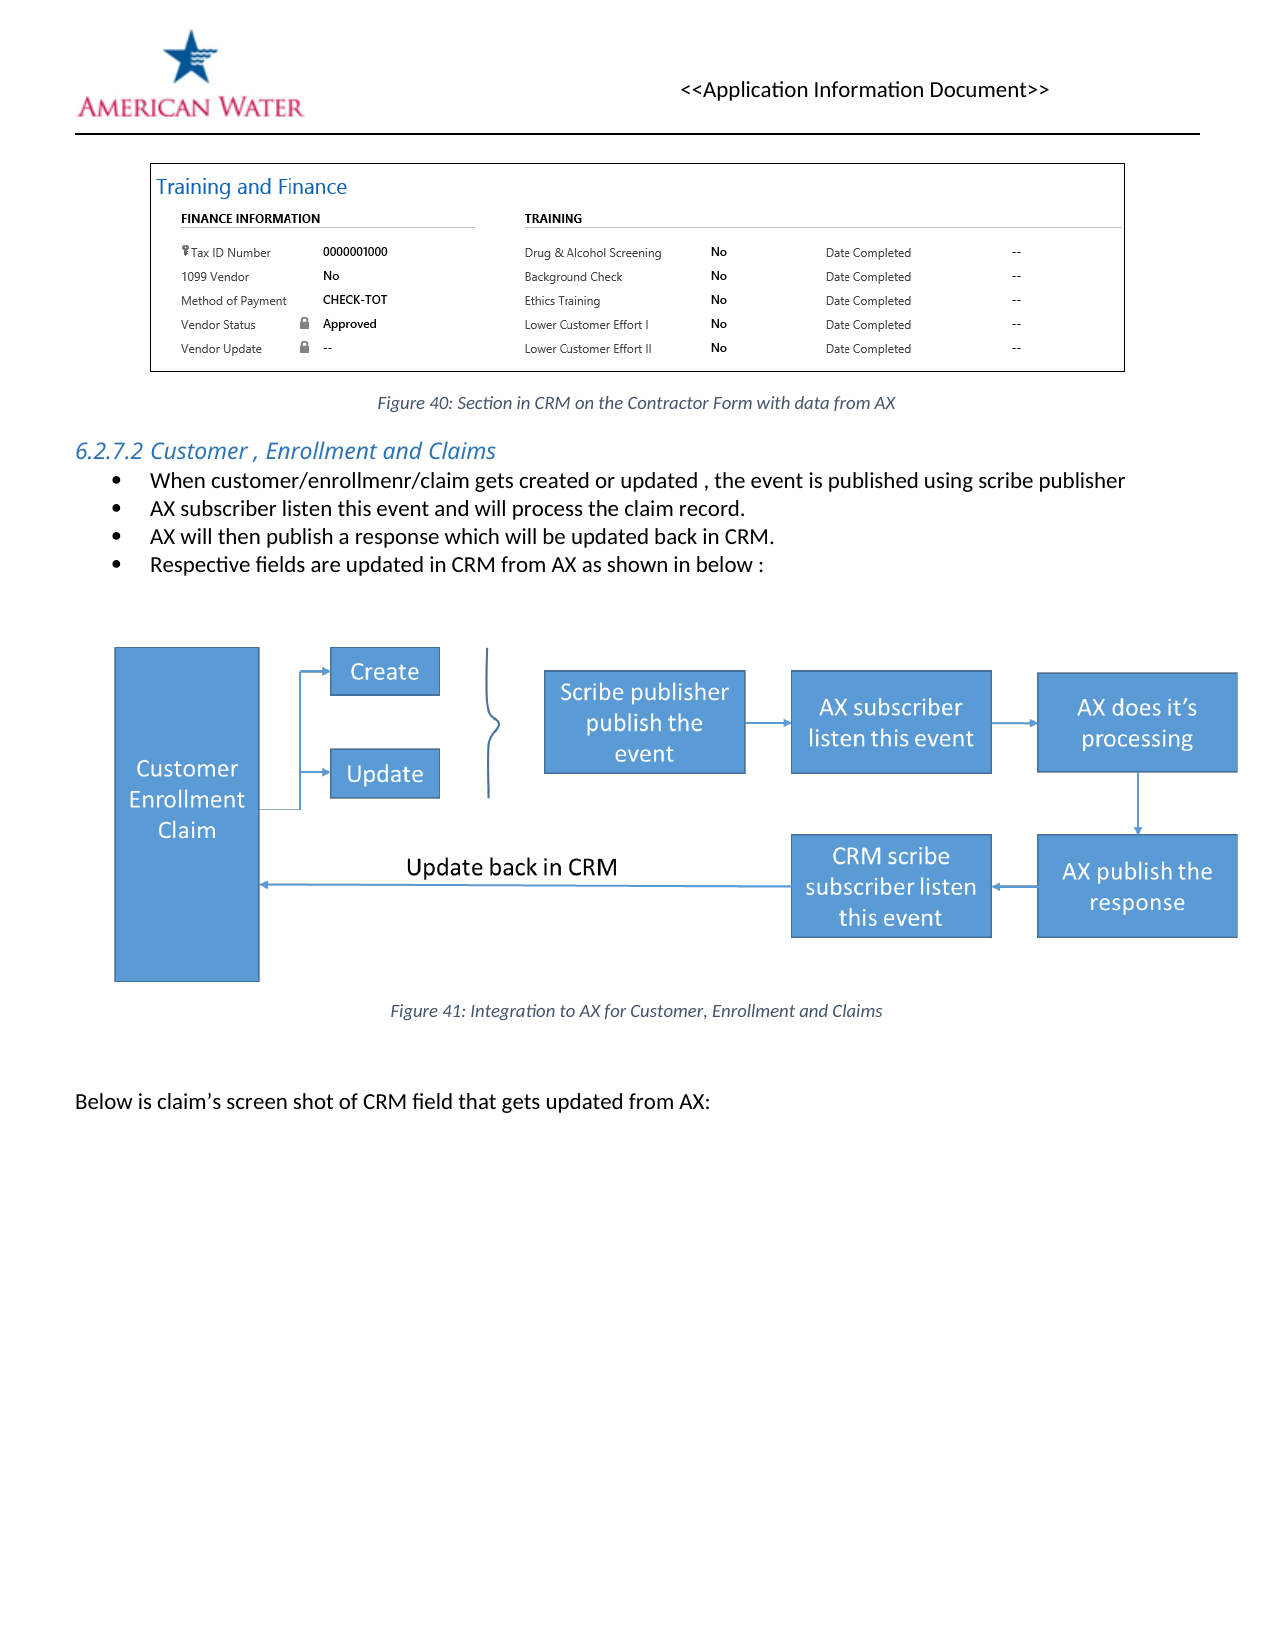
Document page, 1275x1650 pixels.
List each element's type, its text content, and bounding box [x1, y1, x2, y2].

list When customer/enrollmenr/claim gets created or updated , the event is published using scribe publisher [112, 466, 1200, 494]
subtitle Customer , Enrollment and Claims [75, 435, 1200, 466]
list AX will then publish a response which will be updated back in CRM. [112, 522, 1200, 550]
text Below is claim’s screen shot of CRM field that gets updated from AX: [75, 1087, 1200, 1115]
picture [151, 164, 1124, 371]
list Respective fields are updated in CRM from AX as shown in below : [112, 550, 1200, 578]
picture [112, 647, 1238, 982]
list AX subscriber listen this event and will process the claim record. [112, 494, 1200, 522]
picture [74, 26, 308, 120]
